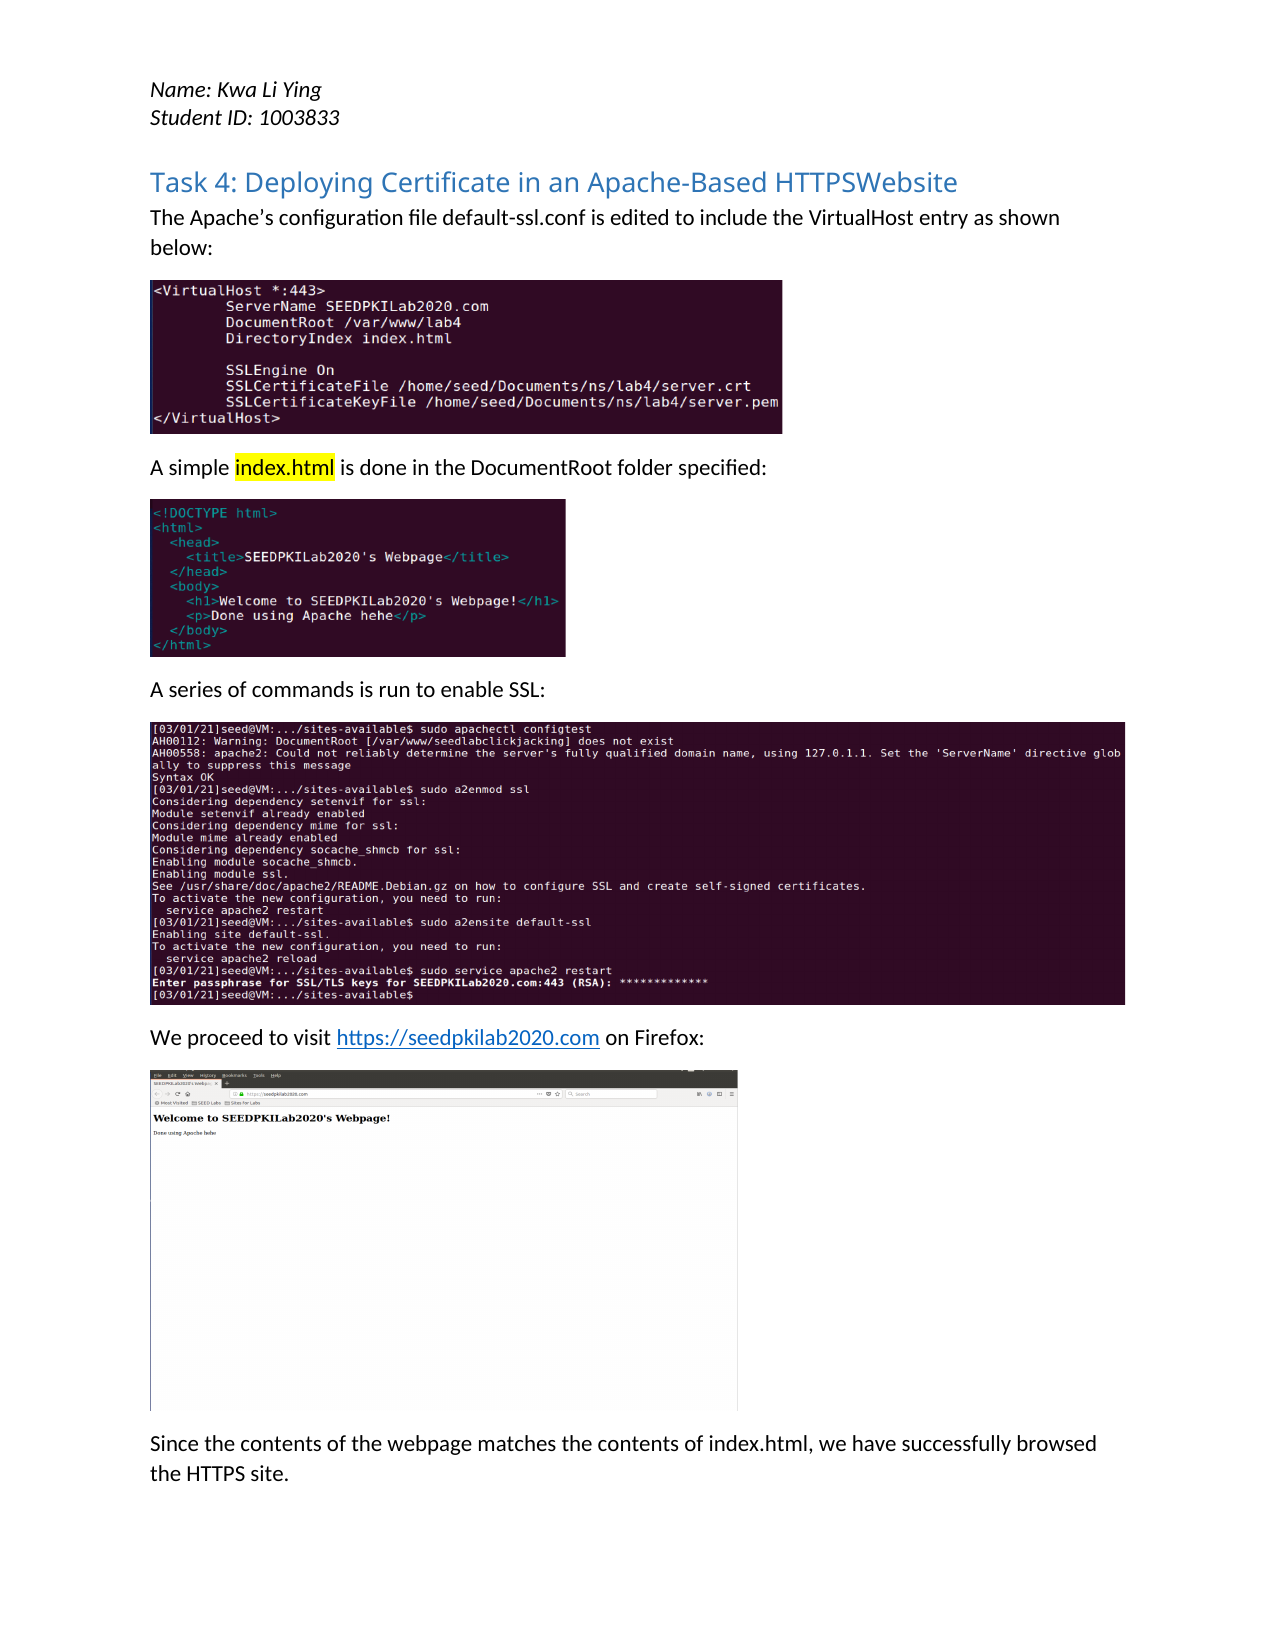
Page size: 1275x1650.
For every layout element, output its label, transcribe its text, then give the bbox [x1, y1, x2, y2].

picture [150, 499, 566, 657]
text A simple index.html is done in the DocumentRoot folder specified: [335, 453, 1125, 481]
text A series of commands is run to enable SSL: [150, 675, 1125, 703]
text We proceed to visit https://seedpkilab2020.com on Firefox: [150, 1023, 1125, 1052]
picture [150, 722, 1125, 1005]
subtitle Task 4: Deploying Certificate in an Apache-Based HTTPSWebsite [150, 163, 1125, 200]
text The Apache’s configuration file default-ssl.conf is edited to include the VirtualHost entry as shown below: [150, 203, 1125, 261]
picture [150, 1070, 738, 1411]
text Since the contents of the webpage matches the contents of index.html, we have successfully browsed the HTTPS site. [150, 1429, 1125, 1487]
picture [150, 280, 783, 434]
